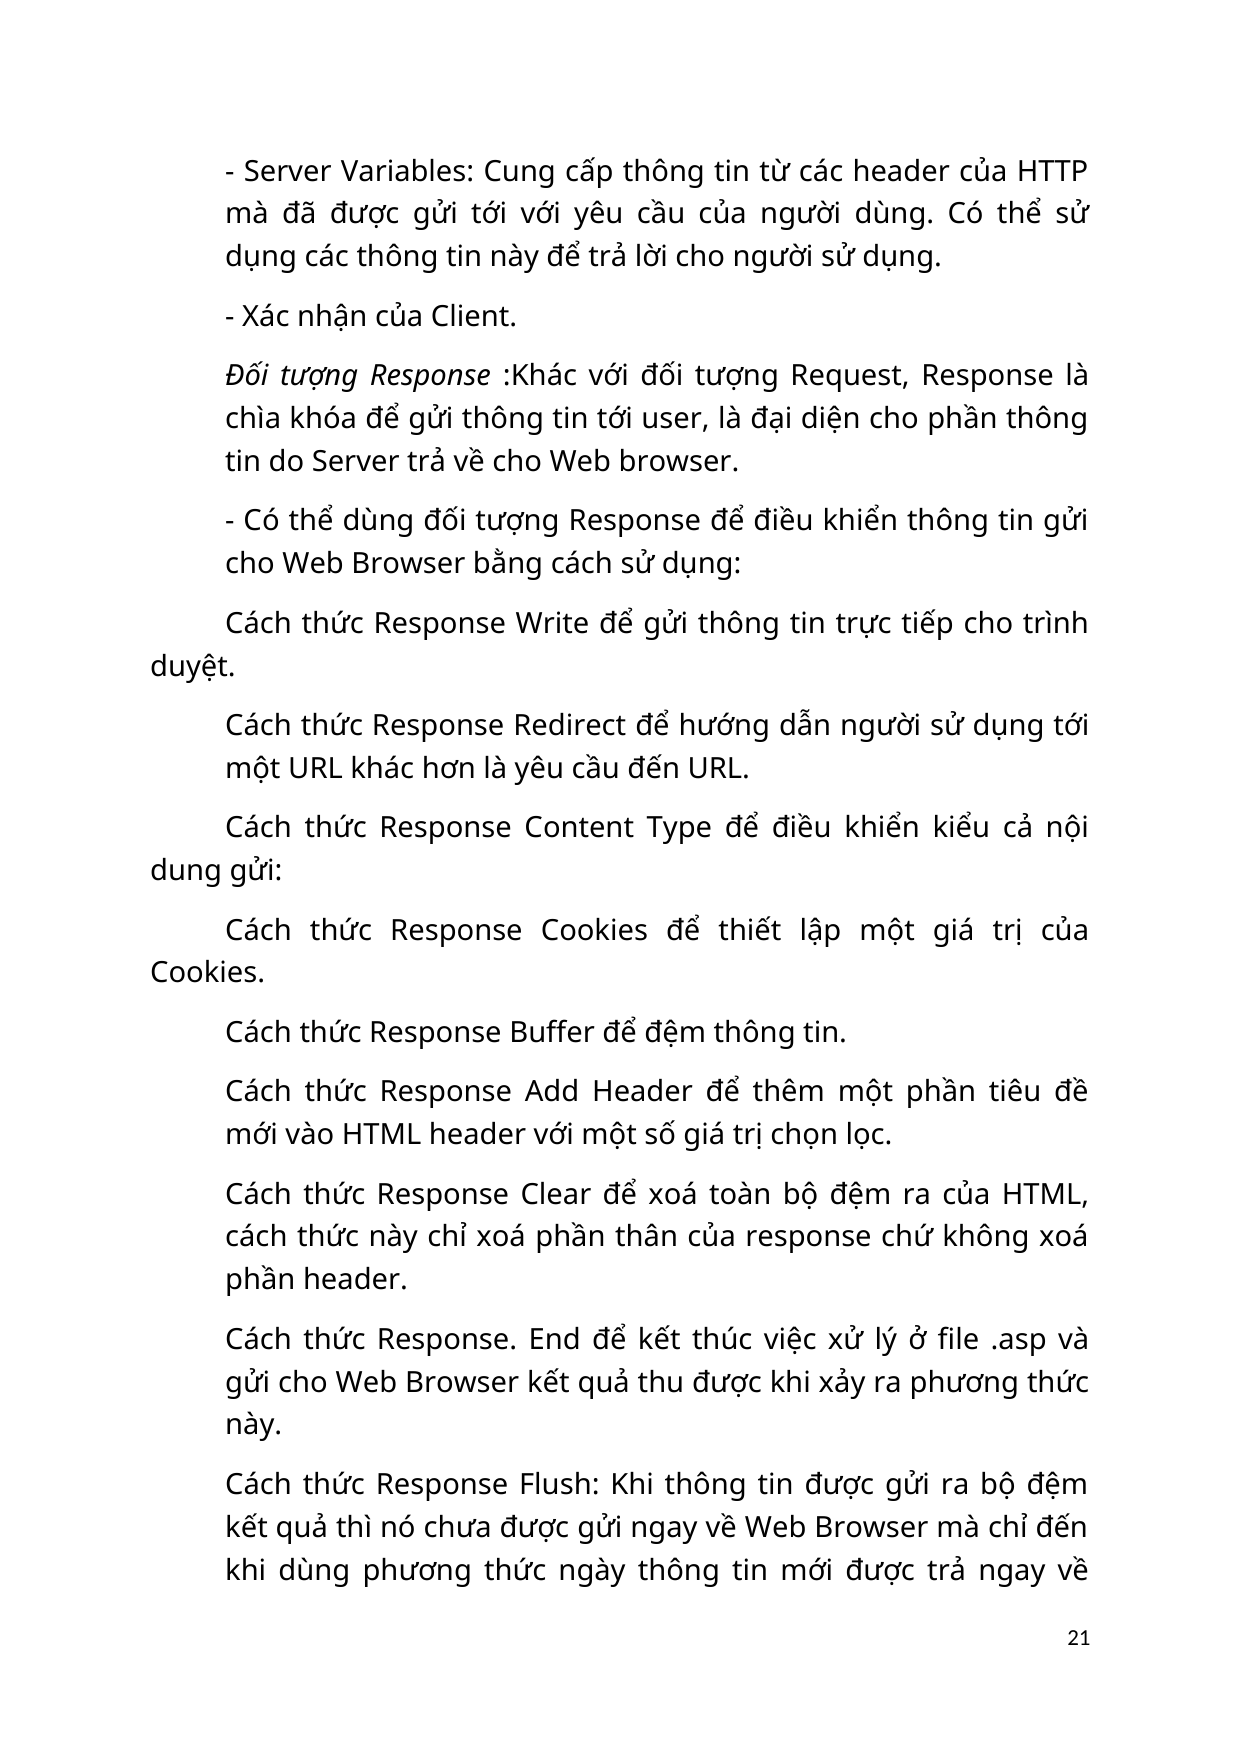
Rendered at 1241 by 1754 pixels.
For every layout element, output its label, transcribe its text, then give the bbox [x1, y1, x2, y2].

text Cách thức Response Add Header để thêm một phần tiêu đề mới vào HTML header với một số giá trị chọn lọc. [225, 1071, 1090, 1153]
text Cách thức Response Clear để xoá toàn bộ đệm ra của HTML, cách thức này chỉ xoá phần thân của response chứ không xoá phần header. [225, 1173, 1090, 1298]
text Đối tượng Response :Khác với đối tượng Request, Response là chìa khóa để gửi thông tin tới user, là đại diện cho phần thông tin do Server trả về cho Web browser. [225, 354, 1090, 480]
text Cách thức Response Write để gửi thông tin trực tiếp cho trình duyệt. [150, 602, 1090, 684]
text Cách thức Response Cookies để thiết lập một giá trị của Cookies. [150, 909, 1090, 991]
text Cách thức Response Redirect để hướng dẫn người sử dụng tới một URL khác hơn là yêu cầu đến URL. [225, 704, 1090, 787]
text Cách thức Response. End để kết thúc việc xử lý ở file .asp và gửi cho Web Browser kết quả thu được khi xảy ra phương thức này. [225, 1318, 1090, 1443]
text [225, 1463, 1090, 1588]
text - Có thể dùng đối tượng Response để điều khiển thông tin gửi cho Web Browser bằng cách sử dụng: [225, 500, 1090, 582]
text Cách thức Response Buffer để đệm thông tin. [150, 1011, 1090, 1051]
text Cách thức Response Content Type để điều khiển kiểu cả nội dung gửi: [150, 807, 1090, 889]
text - Xác nhận của Client. [150, 295, 1090, 335]
text - Server Variables: Cung cấp thông tin từ các header của HTTP mà đã được gửi tới với yêu cầu của người dùng. Có thể sử dụng các thông tin này để trả lời cho người sử dụng. [225, 150, 1090, 275]
